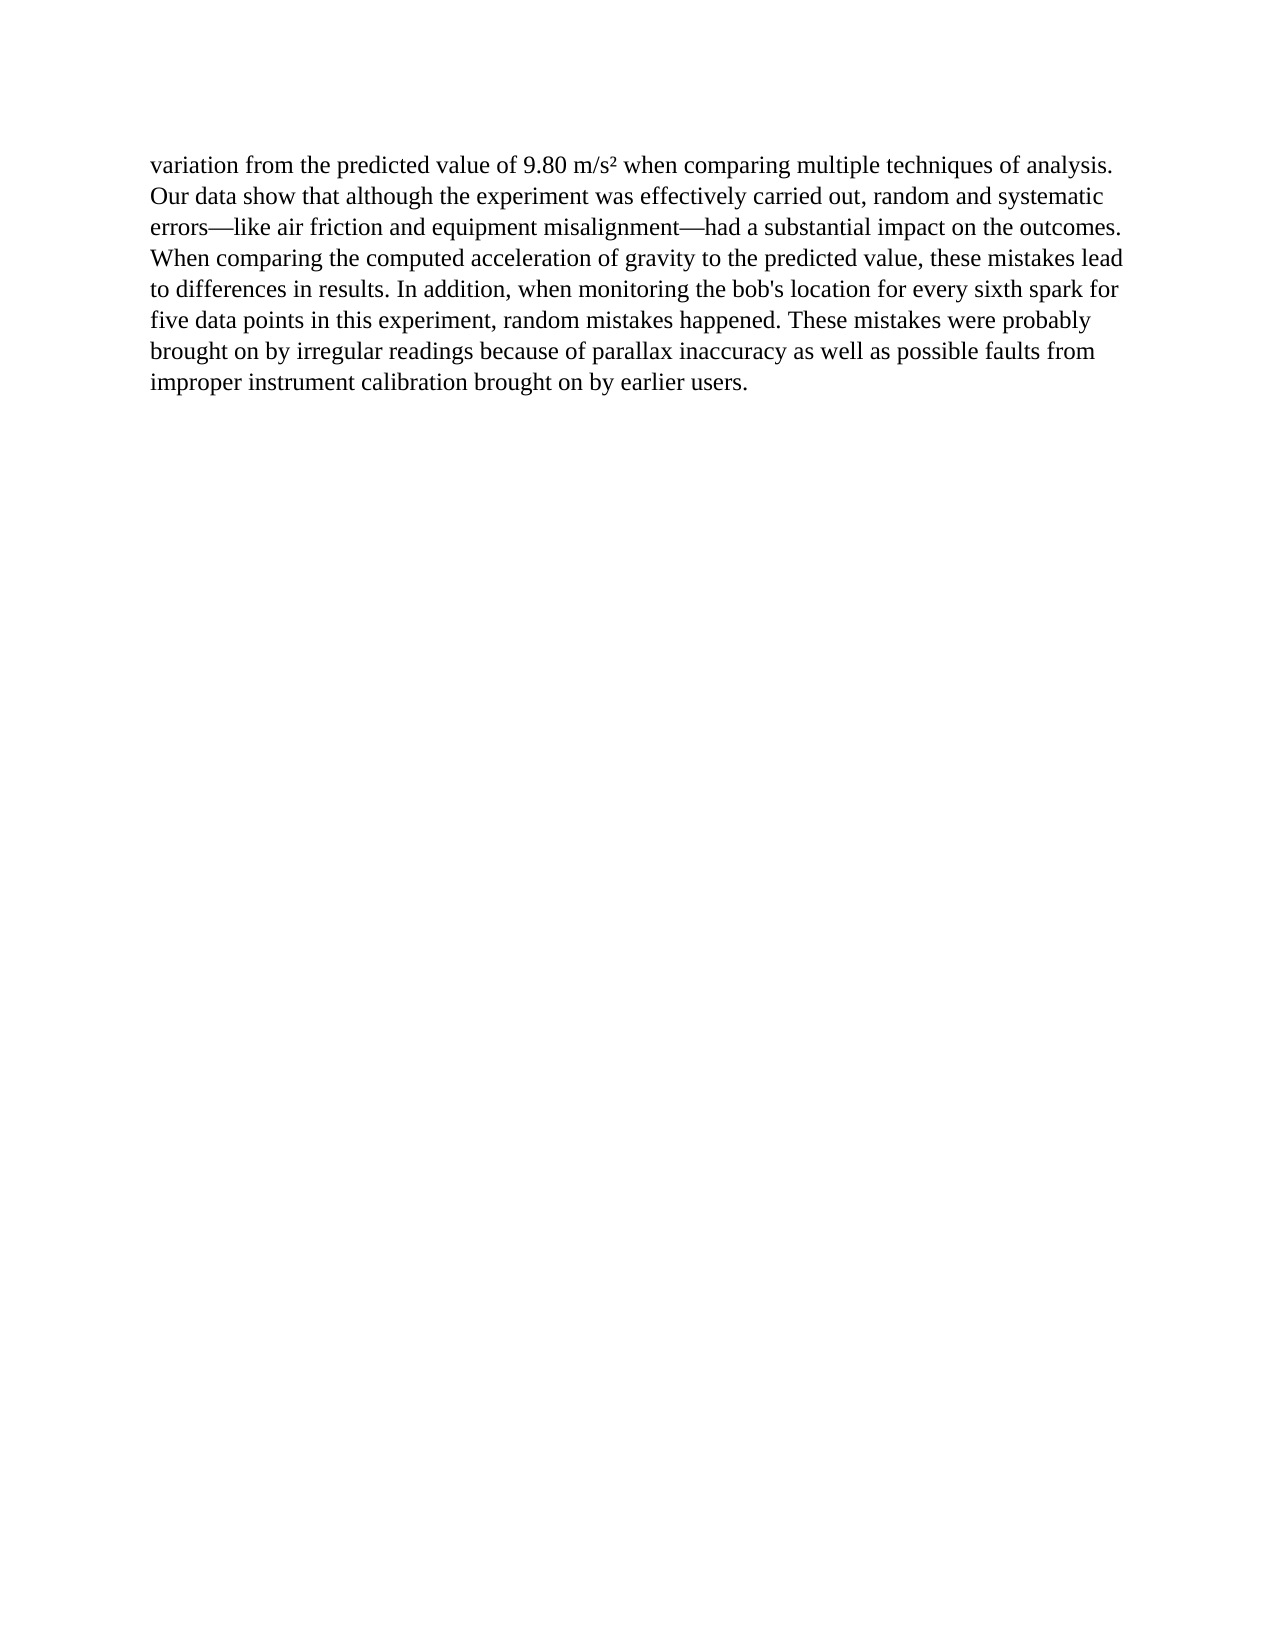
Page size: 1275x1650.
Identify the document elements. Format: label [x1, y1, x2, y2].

text [150, 150, 1125, 396]
